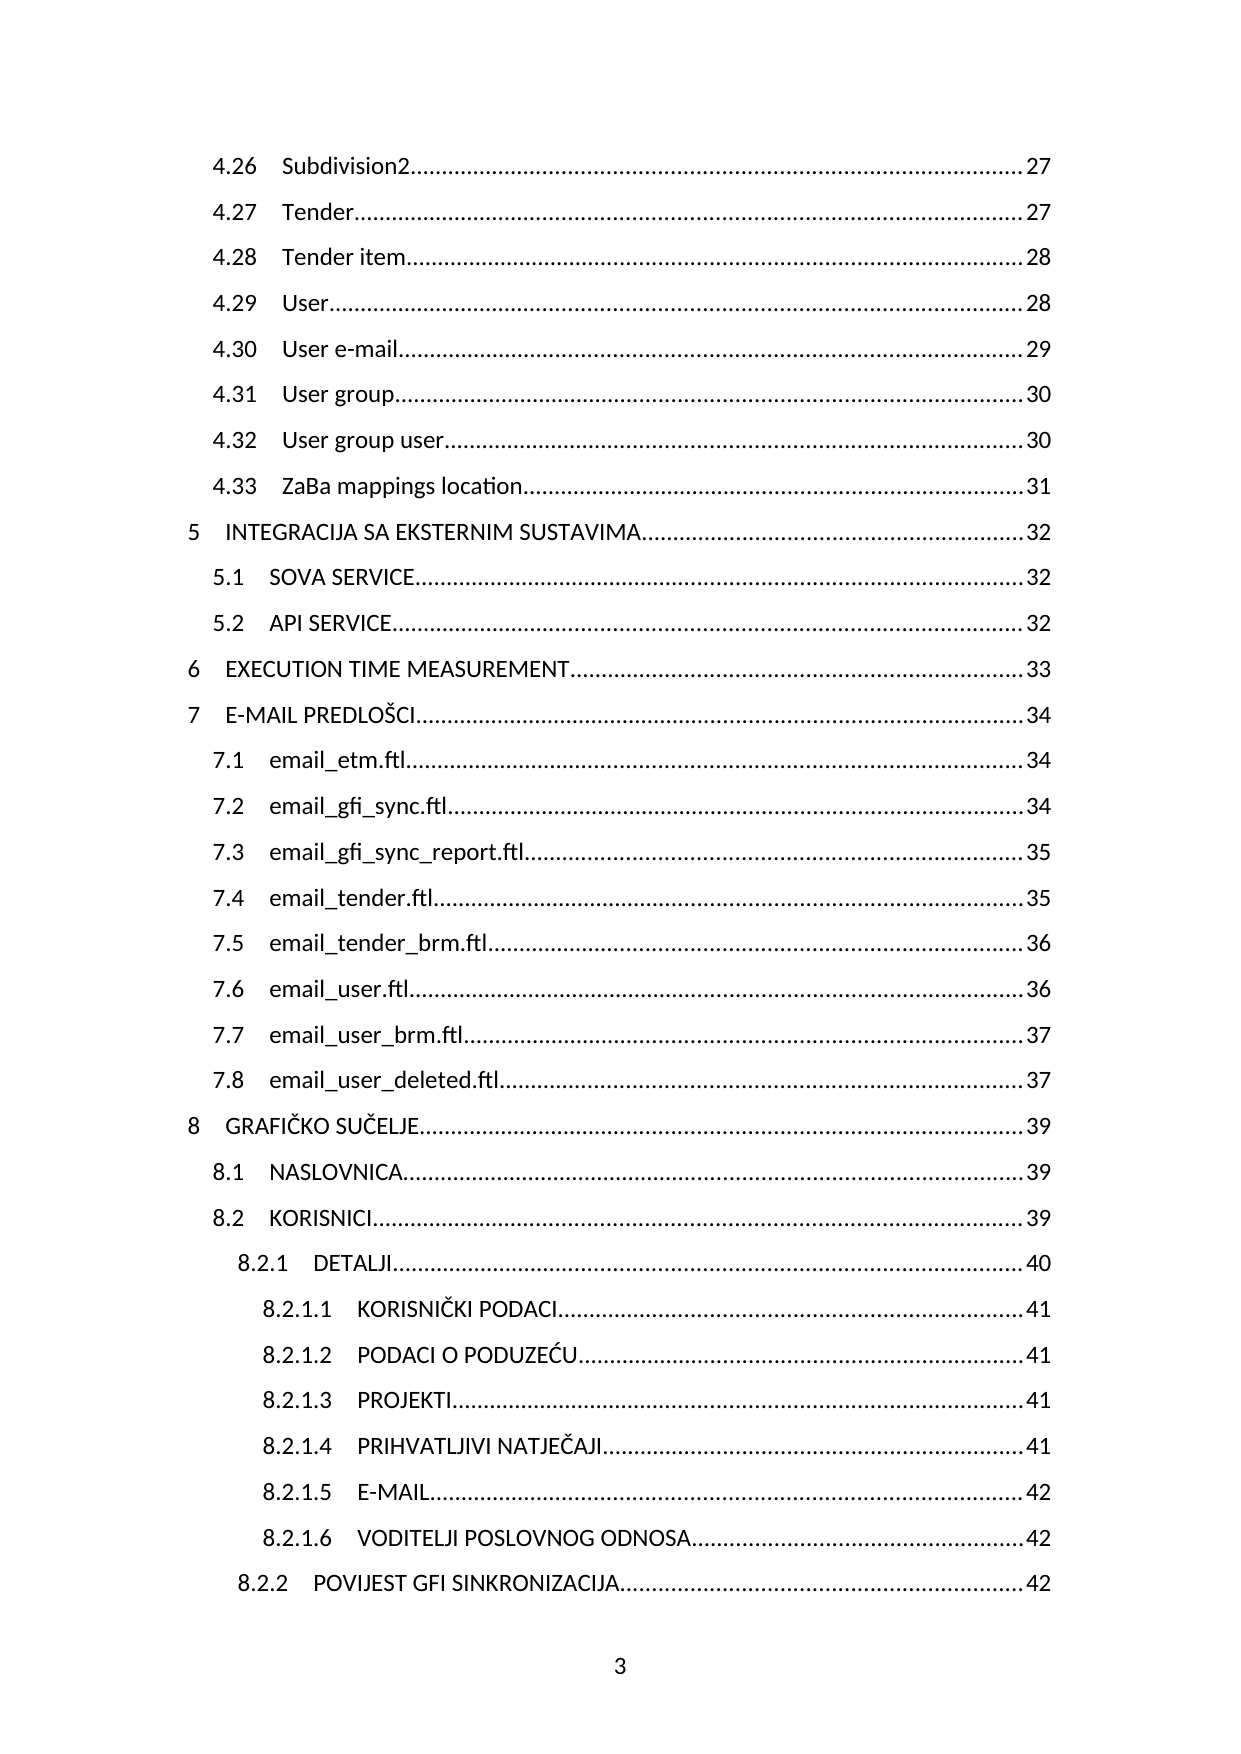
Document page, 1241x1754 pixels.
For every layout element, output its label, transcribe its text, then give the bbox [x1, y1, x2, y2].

text 4.31 User group 30 [212, 379, 1053, 409]
text 6 EXECUTION TIME MEASUREMENT 33 [187, 653, 1053, 683]
text 7.2 email_gfi_sync.ftl 34 [212, 790, 1053, 821]
text 7.3 email_gfi_sync_report.ftl 35 [212, 836, 1053, 866]
text 7.7 email_user_brm.ftl 37 [212, 1019, 1053, 1049]
text 5.1 SOVA SERVICE 32 [212, 562, 1053, 592]
text 8.2.1.5 E-MAIL 42 [262, 1476, 1053, 1507]
text 8.1 NASLOVNICA 39 [212, 1156, 1053, 1187]
text 4.32 User group user 30 [212, 424, 1053, 455]
text 7 E-MAIL PREDLOŠCI 34 [187, 699, 1053, 729]
text 4.27 Tender 27 [212, 196, 1053, 226]
text 7.1 email_etm.ftl 34 [212, 744, 1053, 775]
text 8.2.2 POVIJEST GFI SINKRONIZACIJA 42 [237, 1568, 1053, 1598]
text 4.28 Tender item 28 [212, 241, 1053, 272]
text 4.30 User e-mail 29 [212, 333, 1053, 363]
text 8.2 KORISNICI 39 [212, 1202, 1053, 1232]
text 4.33 ZaBa mappings location 31 [212, 470, 1053, 501]
text 5.2 API SERVICE 32 [212, 607, 1053, 638]
text 8.2.1.6 VODITELJI POSLOVNOG ODNOSA 42 [262, 1522, 1053, 1552]
text 4.29 User 28 [212, 287, 1053, 318]
text 4.26 Subdivision2 27 [212, 150, 1053, 181]
text 7.6 email_user.ftl 36 [212, 973, 1053, 1004]
text 8.2.1.1 KORISNIČKI PODACI 41 [262, 1293, 1053, 1324]
text 8.2.1.3 PROJEKTI 41 [262, 1385, 1053, 1415]
text 7.8 email_user_deleted.ftl 37 [212, 1064, 1053, 1095]
text 8.2.1.2 PODACI O PODUZEĆU 41 [262, 1339, 1053, 1369]
text 7.5 email_tender_brm.ftl 36 [212, 927, 1053, 958]
text 7.4 email_tender.ftl 35 [212, 882, 1053, 912]
text 5 INTEGRACIJA SA EKSTERNIM SUSTAVIMA 32 [187, 516, 1053, 546]
text 8.2.1.4 PRIHVATLJIVI NATJEČAJI 41 [262, 1430, 1053, 1461]
text 8 GRAFIČKO SUČELJE 39 [187, 1110, 1053, 1141]
text 8.2.1 DETALJI 40 [237, 1247, 1053, 1278]
